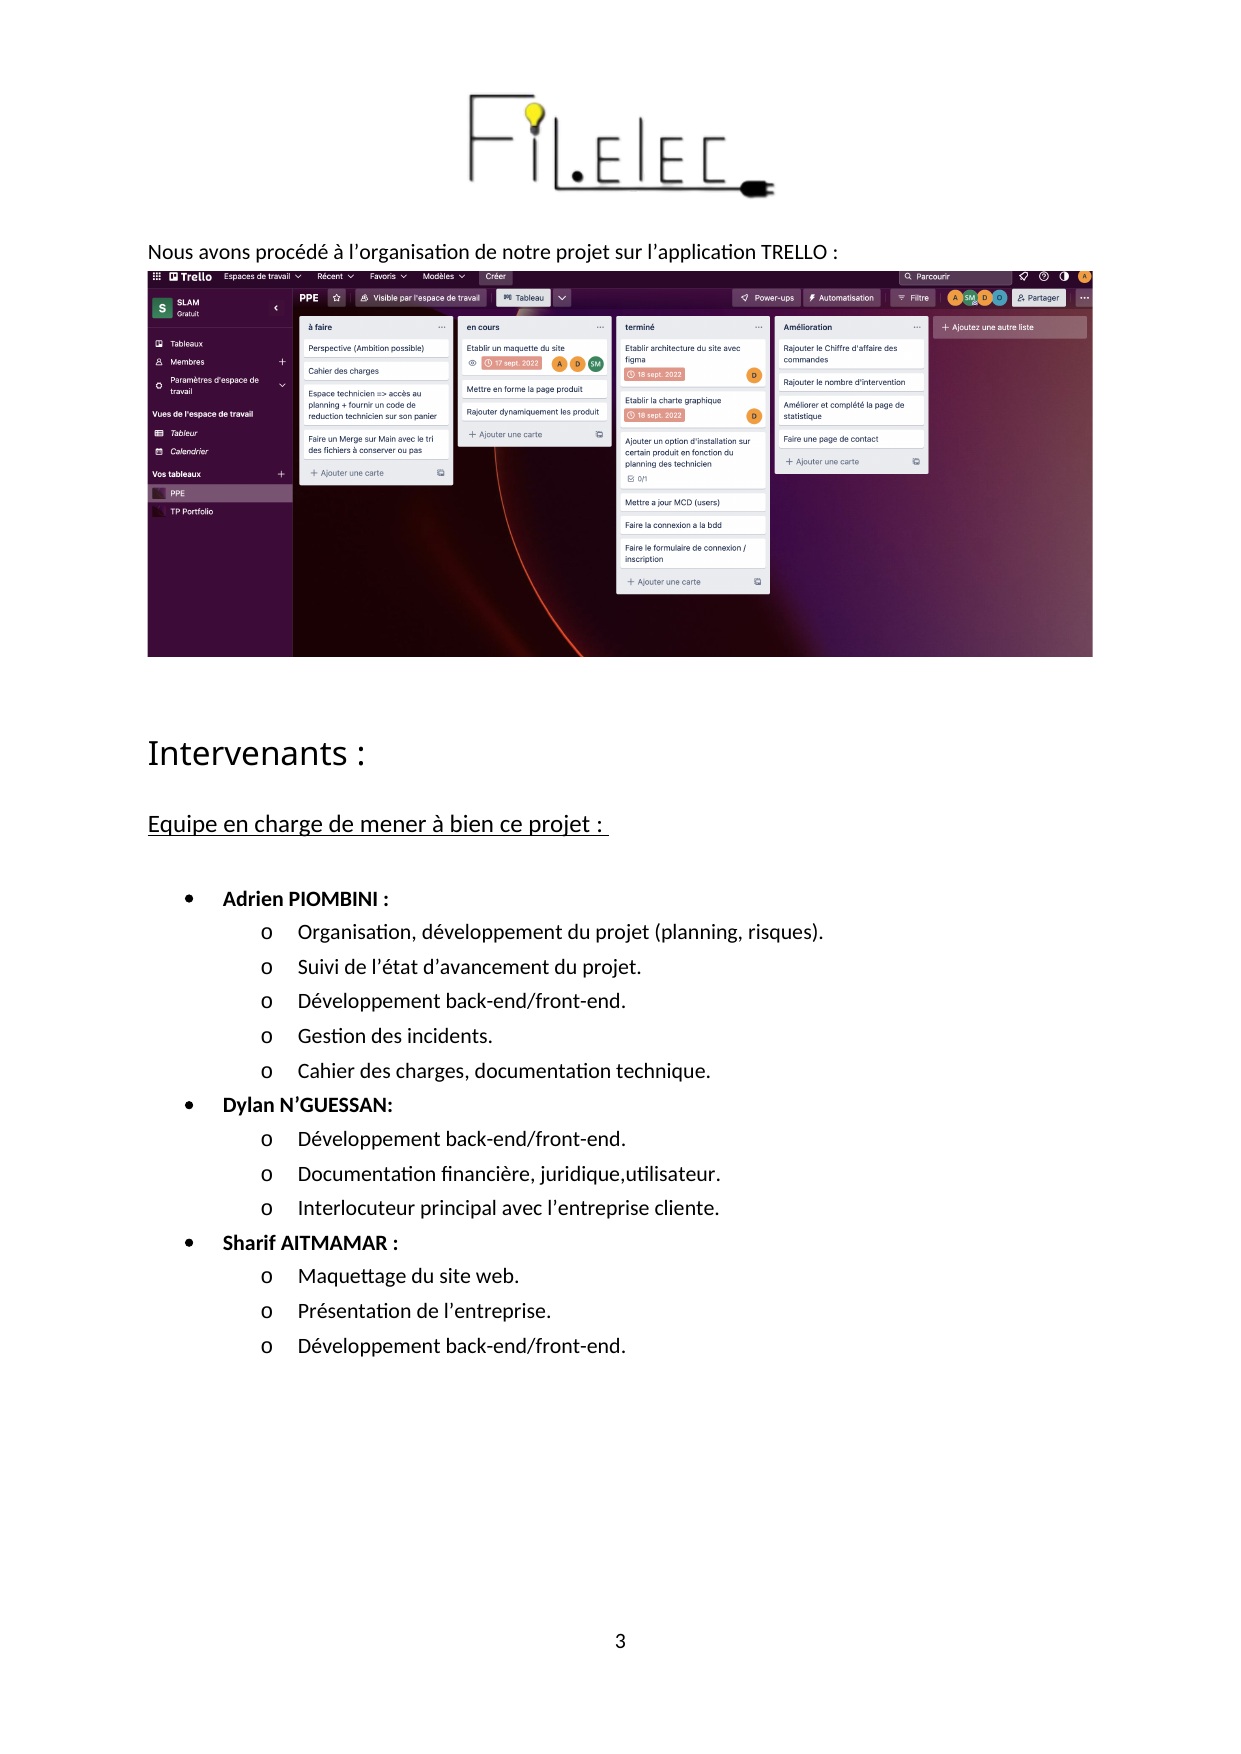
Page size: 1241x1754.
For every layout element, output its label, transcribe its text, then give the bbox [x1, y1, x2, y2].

list Développement back-end/front-end. [260, 1125, 1093, 1153]
list Adrien PIOMBINI : [185, 885, 1093, 912]
list Organisation, développement du projet (planning, risques). [260, 918, 1093, 946]
subtitle Intervenants : [148, 730, 1093, 775]
list Gestion des incidents. [260, 1022, 1093, 1050]
list Cahier des charges, documentation technique. [260, 1057, 1093, 1085]
list Développement back-end/front-end. [260, 988, 1093, 1015]
text Nous avons procédé à l’organisation de notre projet sur l’application TRELLO : [148, 238, 1093, 265]
list Maquettage du site web. [260, 1262, 1093, 1290]
picture [147, 271, 1093, 657]
list Suivi de l’état d’avancement du projet. [260, 953, 1093, 981]
list Documentation financière, juridique,utilisateur. [260, 1160, 1093, 1187]
list Présentation de l’entreprise. [260, 1297, 1093, 1325]
list Sharif AITMAMAR : [185, 1229, 1093, 1256]
text Equipe en charge de mener à bien ce projet : [148, 809, 1093, 839]
picture [453, 73, 787, 205]
list Dylan N’GUESSAN: [185, 1092, 1093, 1118]
list Développement back-end/front-end. [260, 1332, 1093, 1359]
list Interlocuteur principal avec l’entreprise cliente. [260, 1194, 1093, 1222]
